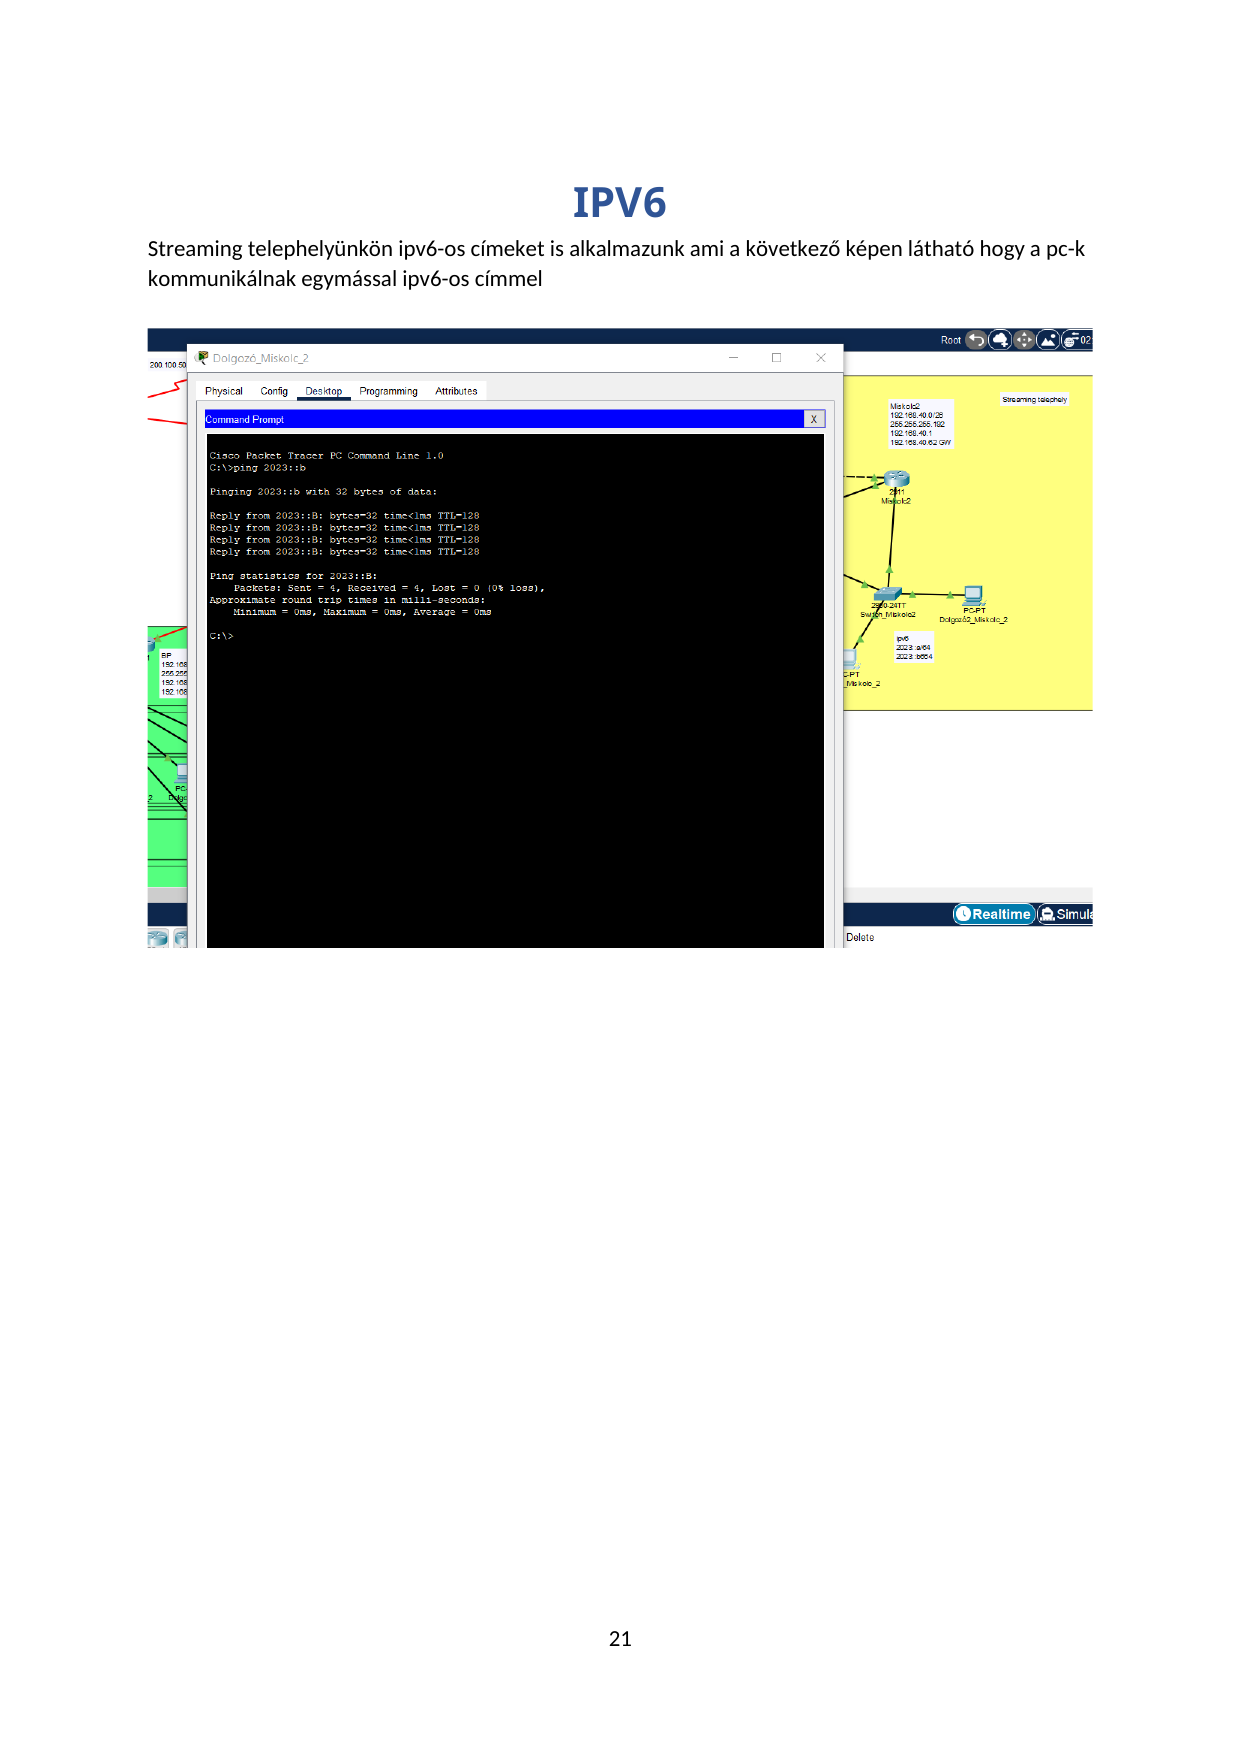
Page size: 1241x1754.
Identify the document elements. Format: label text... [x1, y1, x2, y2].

picture [147, 311, 1093, 948]
text Streaming telephelyünkön ipv6-os címeket is alkalmazunk ami a következő képen látható hogy a pc-k kommunikálnak egymással ipv6-os címmel [148, 234, 1092, 292]
subtitle IPV6 [148, 173, 1092, 229]
